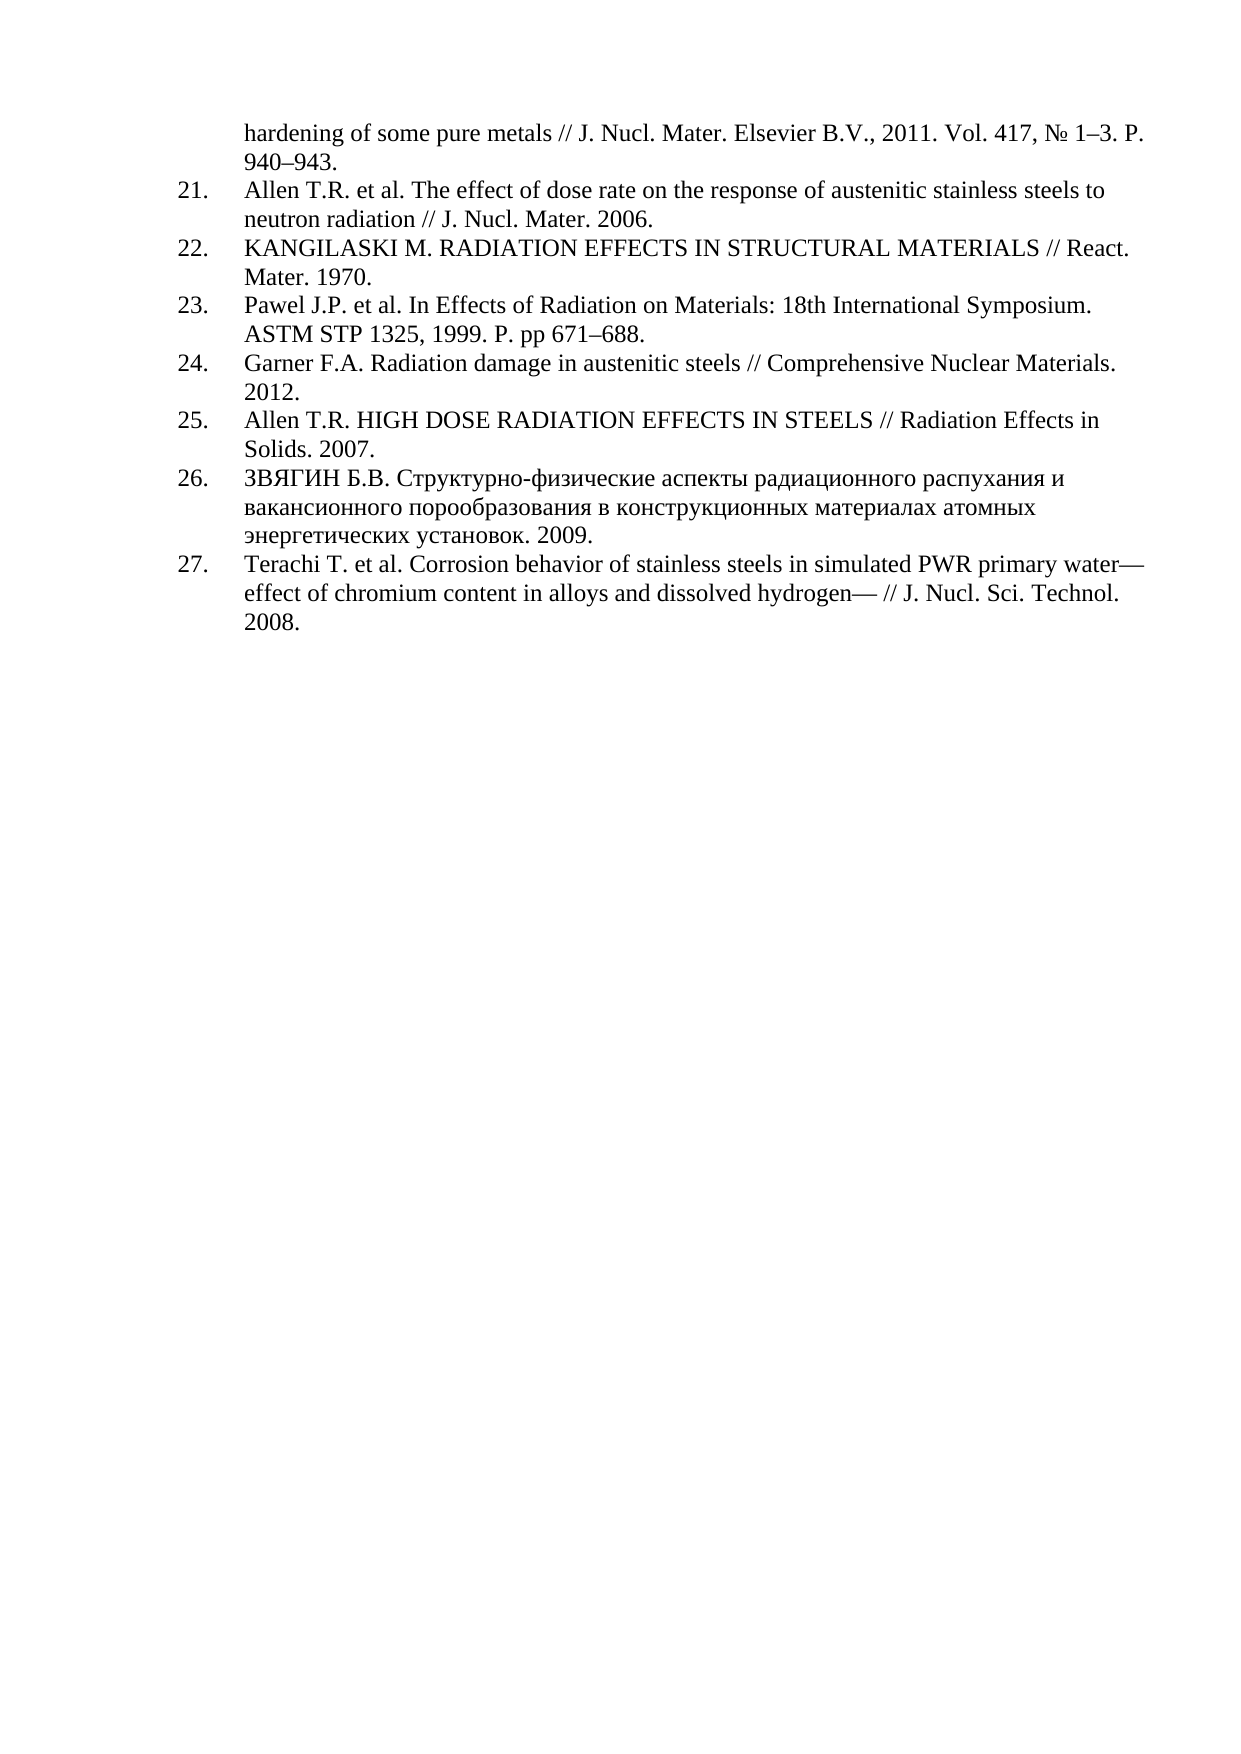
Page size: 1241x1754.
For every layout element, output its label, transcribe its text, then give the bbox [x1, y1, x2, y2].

text 21. Allen T.R. et al. The effect of dose rate on the response of austenitic stainless steels to neutron radiation // J. Nucl. Mater. 2006. [177, 176, 1152, 233]
text 27. Terachi T. et al. Corrosion behavior of stainless steels in simulated PWR primary water—effect of chromium content in alloys and dissolved hydrogen— // J. Nucl. Sci. Technol. 2008. [177, 549, 1152, 636]
text 22. KANGILASKI M. RADIATION EFFECTS IN STRUCTURAL MATERIALS // React. Mater. 1970. [177, 233, 1152, 291]
text 24. Garner F.A. Radiation damage in austenitic steels // Comprehensive Nuclear Materials. 2012. [177, 348, 1152, 406]
text 25. Allen T.R. HIGH DOSE RADIATION EFFECTS IN STEELS // Radiation Effects in Solids. 2007. [177, 406, 1152, 463]
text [177, 118, 1152, 176]
text 23. Pawel J.P. et al. In Effects of Radiation on Materials: 18th International Symposium. ASTM STP 1325, 1999. P. pp 671–688. [177, 291, 1152, 348]
text 26. ЗВЯГИН Б.В. Структурно-физические аспекты радиационного распухания и вакансионного порообразования в конструкционных материалах атомных энергетических установок. 2009. [177, 463, 1152, 549]
